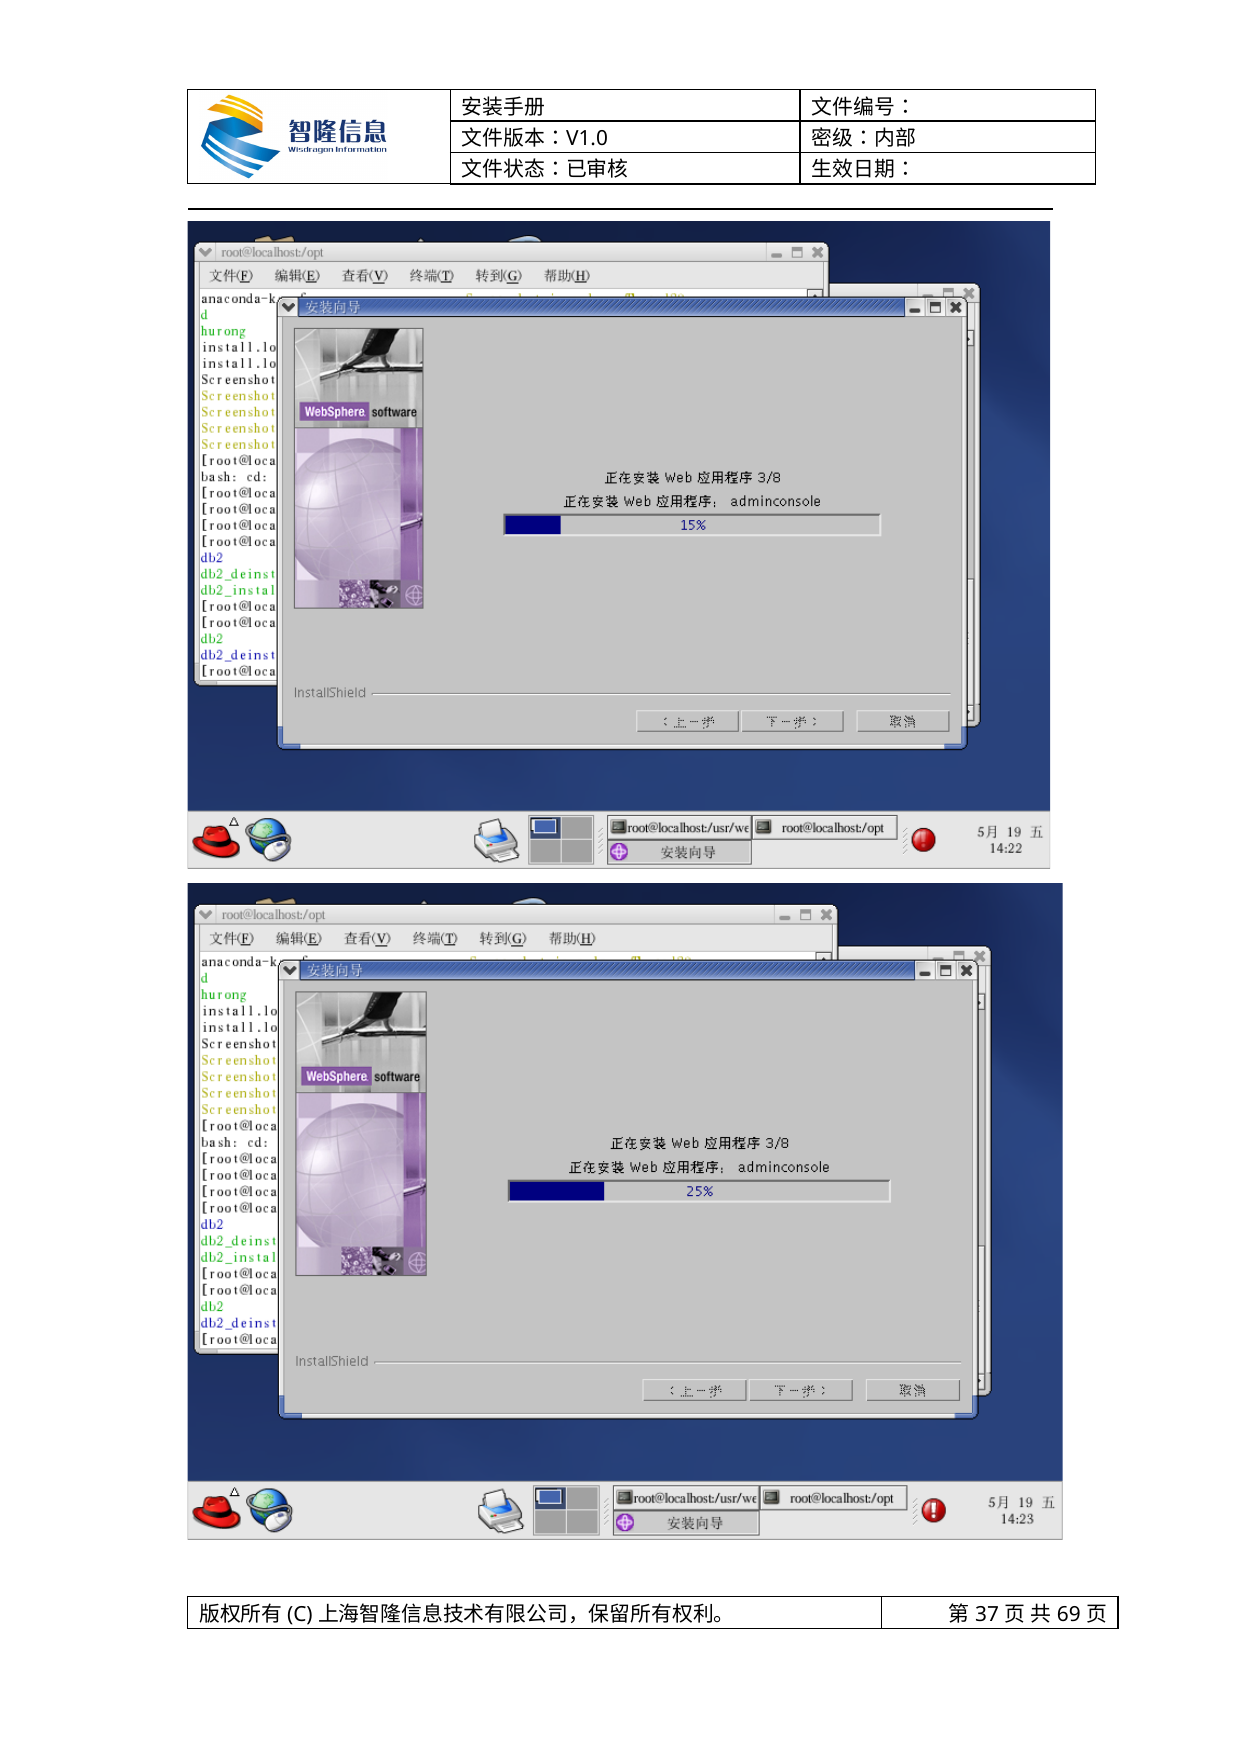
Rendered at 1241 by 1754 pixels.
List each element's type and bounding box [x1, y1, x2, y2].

picture [187, 883, 1063, 1540]
picture [198, 90, 388, 183]
picture [187, 221, 1050, 869]
